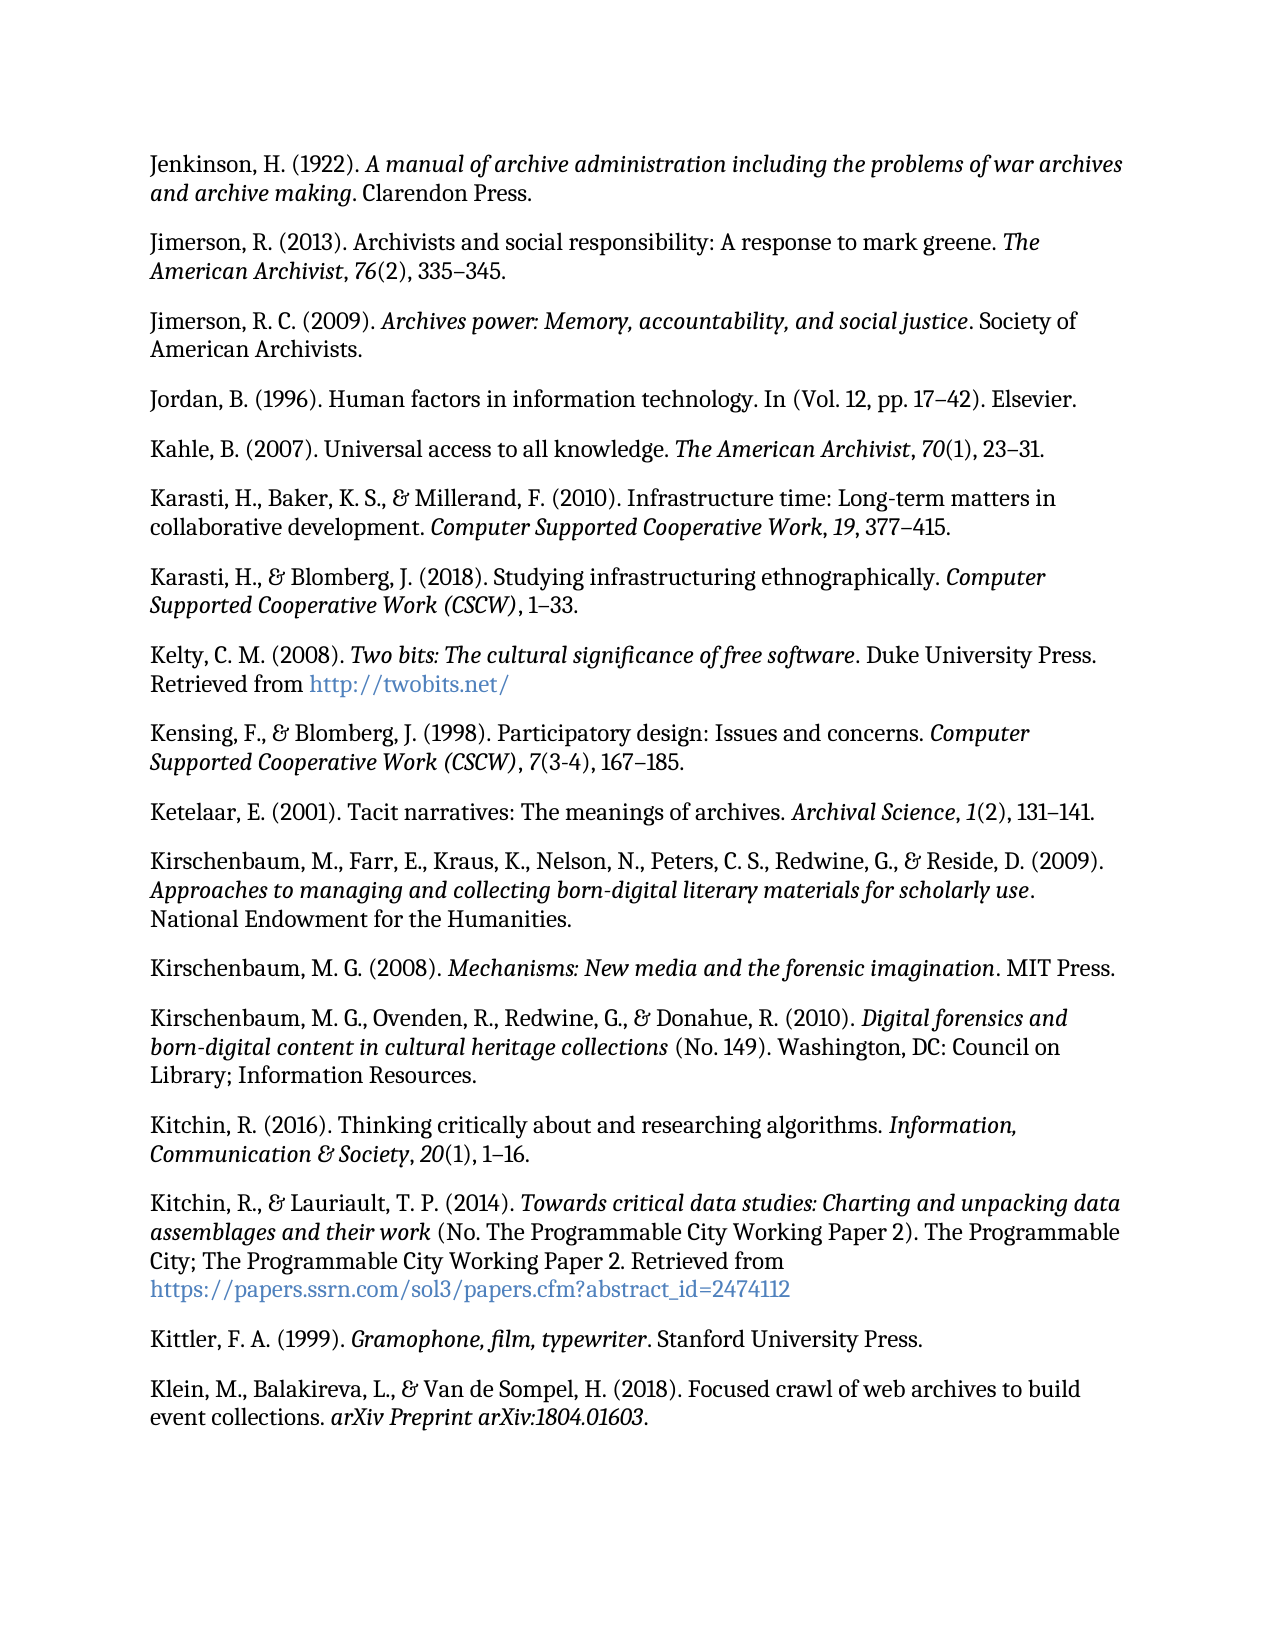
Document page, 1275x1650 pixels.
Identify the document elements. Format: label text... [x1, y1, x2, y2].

text Kirschenbaum, M. G. (2008). Mechanisms: New media and the forensic imagination. MIT Press. [150, 954, 1125, 983]
text Kelty, C. M. (2008). Two bits: The cultural significance of free software. Duke University Press. Retrieved from http://twobits.net/ [150, 641, 1125, 698]
text Kitchin, R. (2016). Thinking critically about and researching algorithms. Information, Communication & Society, 20(1), 1–16. [150, 1111, 1125, 1168]
text Kahle, B. (2007). Universal access to all knowledge. The American Archivist, 70(1), 23–31. [150, 434, 1125, 463]
text Kirschenbaum, M., Farr, E., Kraus, K., Nelson, N., Peters, C. S., Redwine, G., & Reside, D. (2009). Approaches to managing and collecting born-digital literary materials for scholarly use. National Endowment for the Humanities. [150, 847, 1125, 933]
text Kirschenbaum, M. G., Ovenden, R., Redwine, G., & Donahue, R. (2010). Digital forensics and born-digital content in cultural heritage collections (No. 149). Washington, DC: Council on Library; Information Resources. [150, 1004, 1125, 1090]
text Klein, M., Balakireva, L., & Van de Sompel, H. (2018). Focused crawl of web archives to build event collections. arXiv Preprint arXiv:1804.01603. [150, 1374, 1125, 1432]
text Jenkinson, H. (1922). A manual of archive administration including the problems of war archives and archive making. Clarendon Press. [150, 150, 1125, 207]
text Kensing, F., & Blomberg, J. (1998). Participatory design: Issues and concerns. Computer Supported Cooperative Work (CSCW), 7(3-4), 167–185. [150, 719, 1125, 777]
text Kitchin, R., & Lauriault, T. P. (2014). Towards critical data studies: Charting and unpacking data assemblages and their work (No. The Programmable City Working Paper 2). The Programmable City; The Programmable City Working Paper 2. Retrieved from https://papers.ssrn.com/sol3/papers.cfm?abstract_id=2474112 [150, 1189, 1125, 1304]
text Kittler, F. A. (1999). Gramophone, film, typewriter. Stanford University Press. [150, 1325, 1125, 1354]
text Jimerson, R. C. (2009). Archives power: Memory, accountability, and social justice. Society of American Archivists. [150, 307, 1125, 364]
text Karasti, H., & Blomberg, J. (2018). Studying infrastructuring ethnographically. Computer Supported Cooperative Work (CSCW), 1–33. [150, 562, 1125, 620]
text Ketelaar, E. (2001). Tacit narratives: The meanings of archives. Archival Science, 1(2), 131–141. [150, 797, 1125, 826]
text Jimerson, R. (2013). Archivists and social responsibility: A response to mark greene. The American Archivist, 76(2), 335–345. [150, 228, 1125, 286]
text Jordan, B. (1996). Human factors in information technology. In (Vol. 12, pp. 17–42). Elsevier. [150, 385, 1125, 414]
text Karasti, H., Baker, K. S., & Millerand, F. (2010). Infrastructure time: Long-term matters in collaborative development. Computer Supported Cooperative Work, 19, 377–415. [150, 484, 1125, 542]
